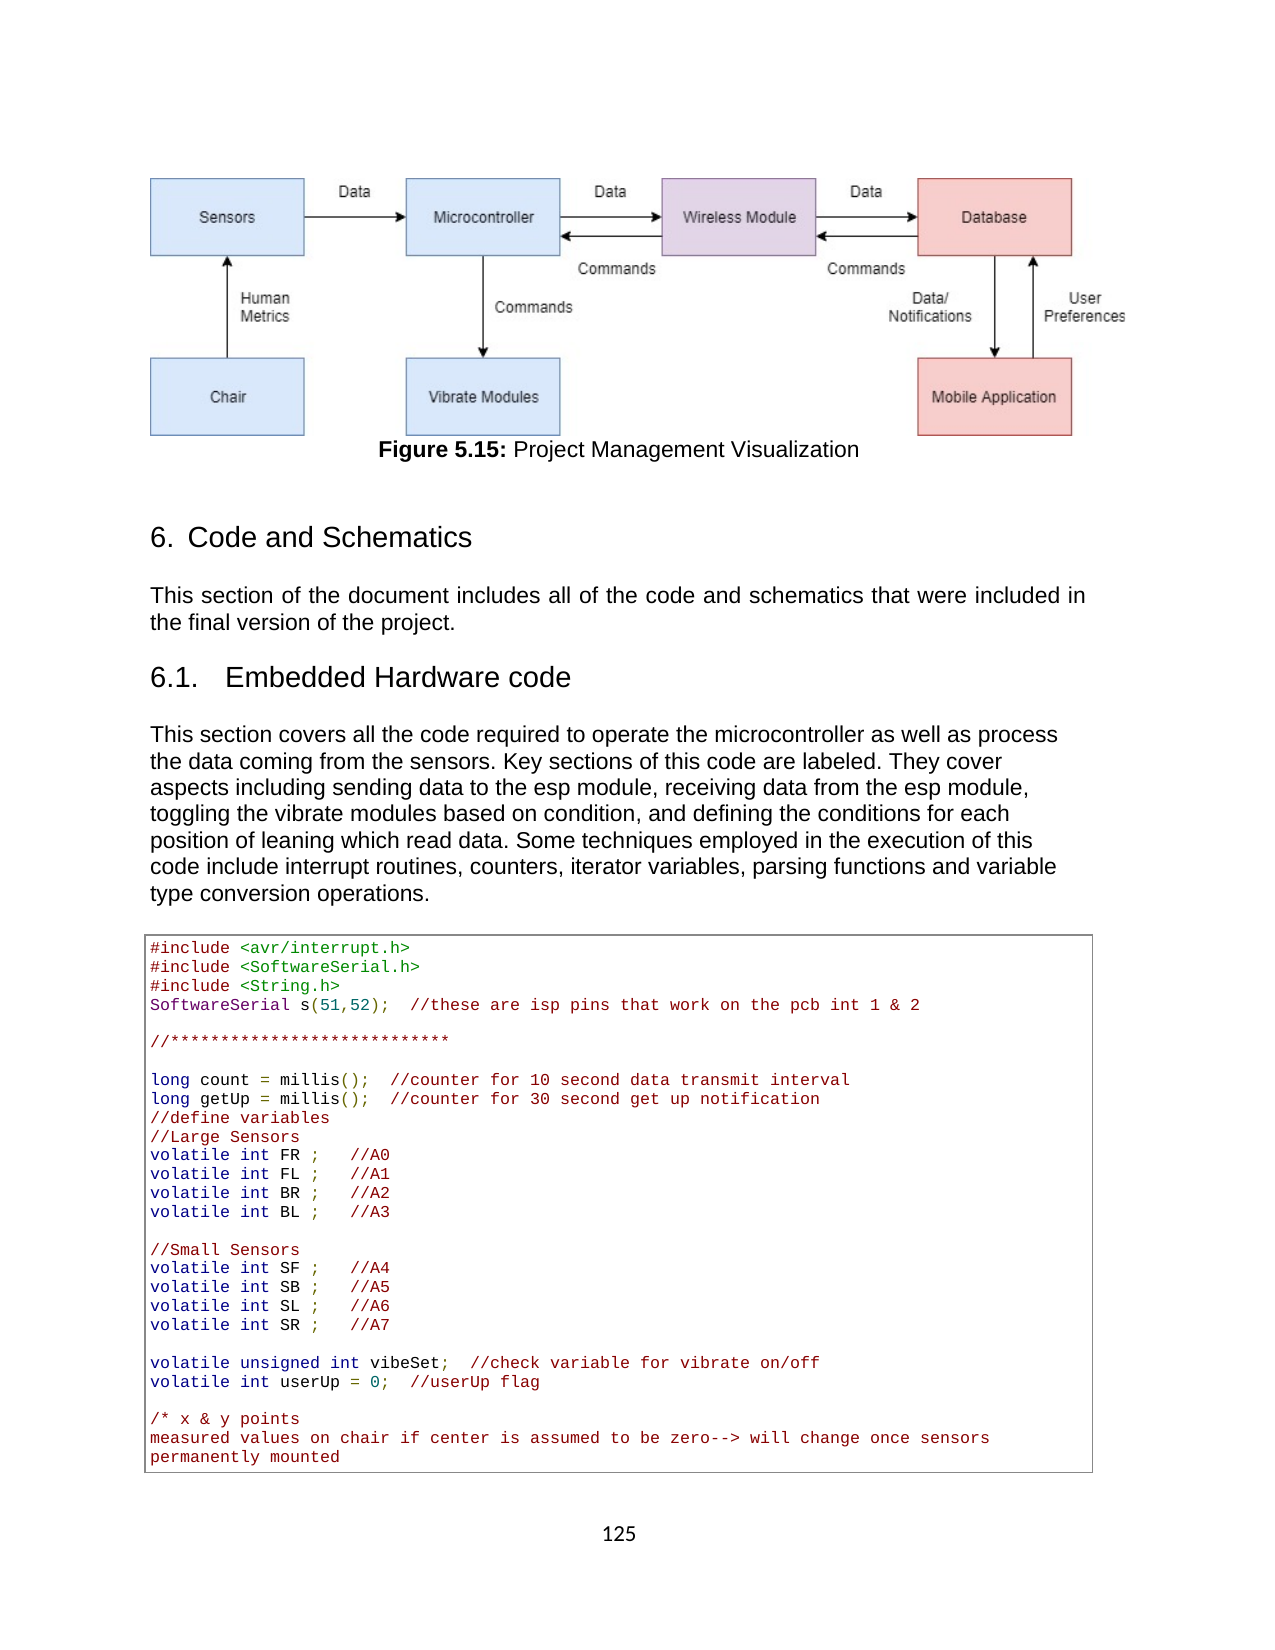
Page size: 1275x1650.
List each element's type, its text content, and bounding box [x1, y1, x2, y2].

text #include <String.h> [150, 977, 1087, 996]
text volatile int FL ; //A1 [150, 1166, 1087, 1185]
text long getUp = millis(); //counter for 30 second get up notification [150, 1090, 1087, 1109]
subtitle Code and Schematics [150, 521, 1087, 554]
text //**************************** [150, 1034, 1087, 1053]
text volatile int SF ; //A4 [150, 1260, 1087, 1279]
text volatile unsigned int vibeSet; //check variable for vibrate on/off [150, 1354, 1087, 1373]
text //Large Sensors [150, 1128, 1087, 1147]
text volatile int userUp = 0; //userUp flag [150, 1373, 1087, 1392]
text volatile int SB ; //A5 [150, 1279, 1087, 1298]
text measured values on chair if center is assumed to be zero--> will change once sensors permanently mounted [146, 1424, 1092, 1472]
text volatile int SR ; //A7 [150, 1317, 1087, 1336]
text /* x & y points [150, 1411, 1087, 1424]
text SoftwareSerial s(51,52); //these are isp pins that work on the pcb int 1 & 2 [150, 996, 1087, 1015]
text This section of the document includes all of the code and schematics that were included in the final version of the project. [150, 582, 1087, 635]
text long count = millis(); //counter for 10 second data transmit interval [150, 1072, 1087, 1090]
text #include <SoftwareSerial.h> [150, 958, 1087, 977]
text //define variables [150, 1109, 1087, 1128]
text #include <avr/interrupt.h> [146, 936, 1092, 958]
text volatile int SL ; //A6 [150, 1298, 1087, 1317]
picture [150, 178, 1125, 436]
text This section covers all the code required to operate the microcontroller as well as process the data coming from the sensors. Key sections of this code are labeled. They cover aspects including sending data to the esp module, receiving data from the esp module, toggling the vibrate modules based on condition, and defining the conditions for each position of leaning which read data. Some techniques employed in the execution of this code include interrupt routines, counters, iterator variables, parsing functions and variable type conversion operations. [150, 721, 1087, 906]
text volatile int BR ; //A2 [150, 1185, 1087, 1203]
subtitle Embedded Hardware code [150, 660, 1087, 693]
text Figure 5.15: Project Management Visualization [150, 436, 1087, 462]
text //Small Sensors [150, 1241, 1087, 1260]
text volatile int BL ; //A3 [150, 1203, 1087, 1222]
text volatile int FR ; //A0 [150, 1147, 1087, 1166]
